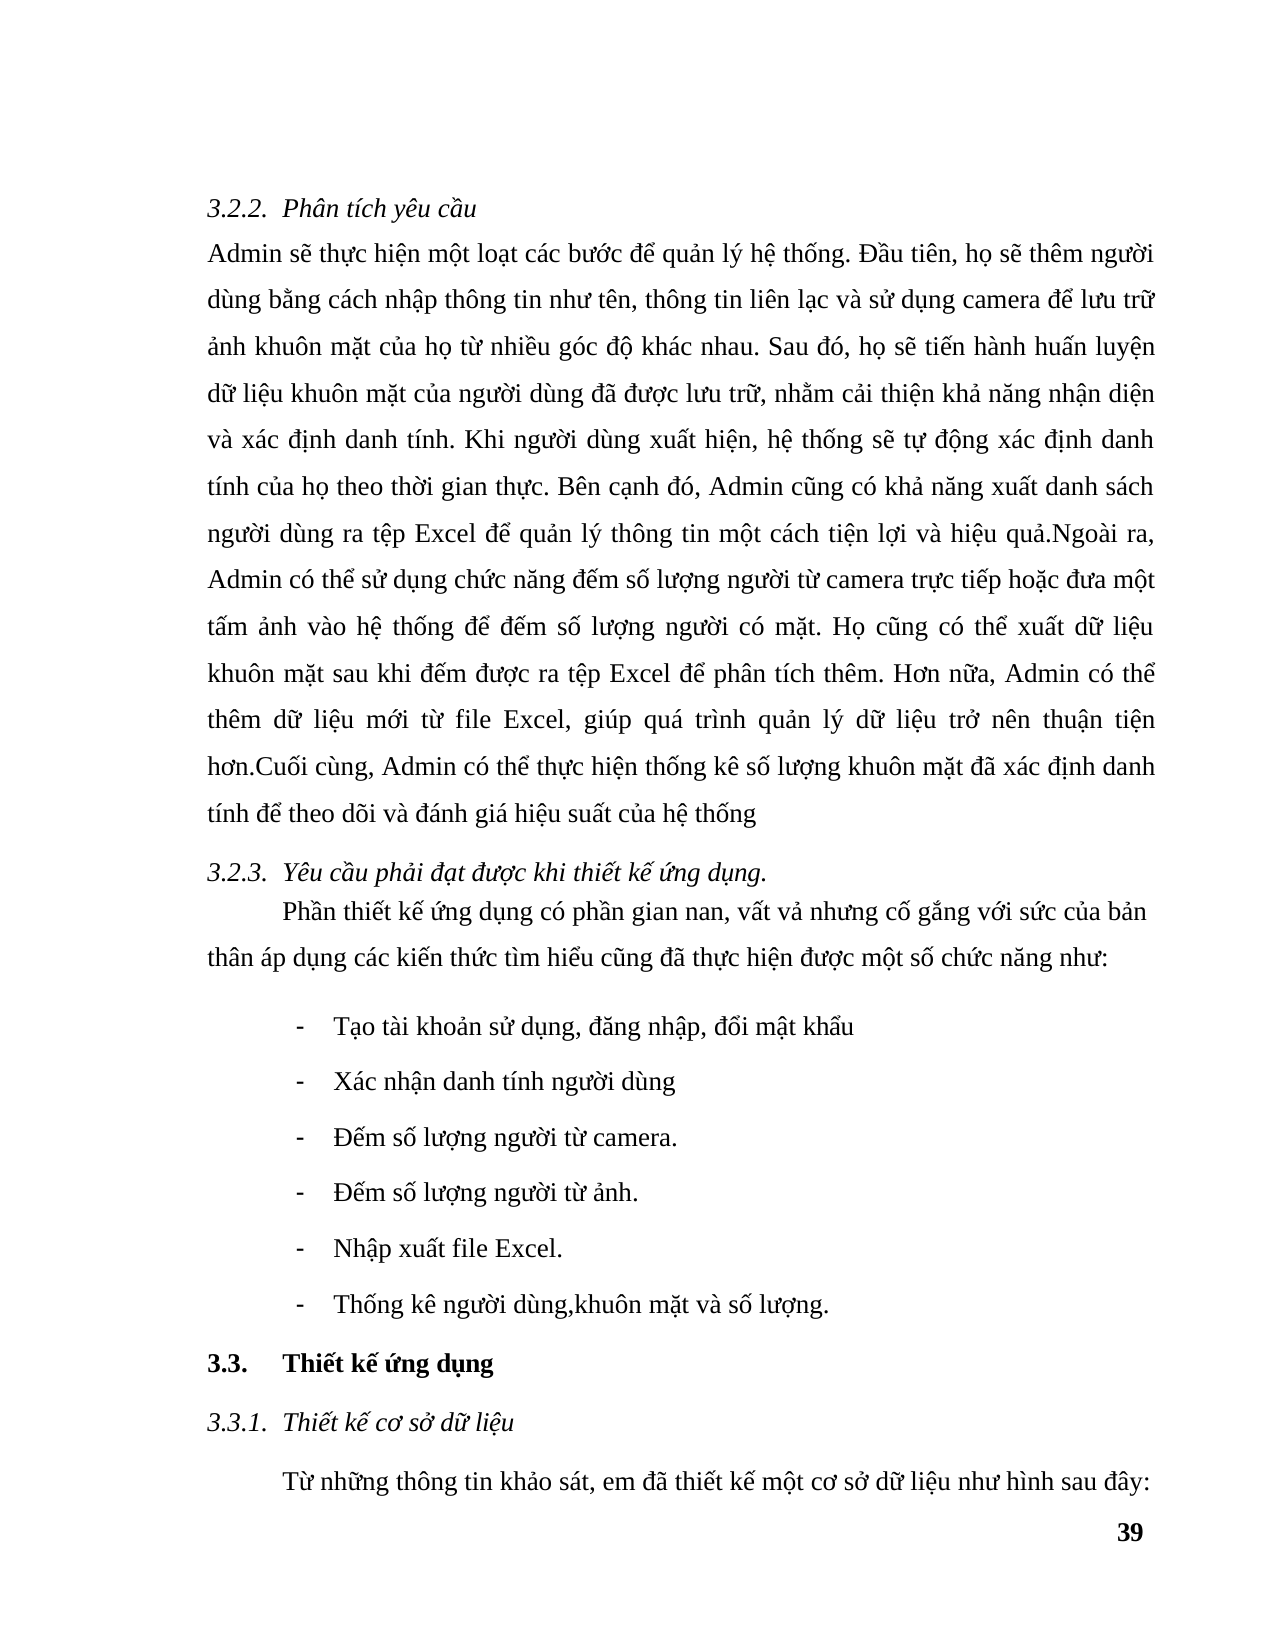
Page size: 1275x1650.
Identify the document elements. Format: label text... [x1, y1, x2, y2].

subtitle Thiết kế ứng dụng [207, 1347, 1244, 1378]
list Đếm số lượng người từ camera. [296, 1117, 1244, 1154]
list Admin sẽ thực hiện một loạt các bước để quản lý hệ thống. Đầu tiên, họ sẽ thêm người dùng bằng cách nhập thông tin như tên, thông tin liên lạc và sử dụng camera để lưu trữ ảnh khuôn mặt của họ từ nhiều góc độ khác nhau. Sau đó, họ sẽ tiến hành huấn luyện dữ liệu khuôn mặt của người dùng đã được lưu trữ, nhằm cải thiện khả năng nhận diện và xác định danh tính. Khi người dùng xuất hiện, hệ thống sẽ tự động xác định danh tính của họ theo thời gian thực. Bên cạnh đó, Admin cũng có khả năng xuất danh sách người dùng ra tệp Excel để quản lý thông tin một cách tiện lợi và hiệu quả.Ngoài ra, Admin có thể sử dụng chức năng đếm số lượng người từ camera trực tiếp hoặc đưa một tấm ảnh vào hệ thống để đếm số lượng người có mặt. Họ cũng có thể xuất dữ liệu khuôn mặt sau khi đếm được ra tệp Excel để phân tích thêm. Hơn nữa, Admin có thể thêm dữ liệu mới từ file Excel, giúp quá trình quản lý dữ liệu trở nên thuận tiện hơn.Cuối cùng, Admin có thể thực hiện thống kê số lượng khuôn mặt đã xác định danh tính để theo dõi và đánh giá hiệu suất của hệ thống [207, 237, 1156, 828]
list Phân tích yêu cầu [207, 192, 1244, 223]
list Tạo tài khoản sử dụng, đăng nhập, đổi mật khẩu [296, 1006, 1244, 1043]
text Phần thiết kế ứng dụng có phần gian nan, vất vả nhưng cố gắng với sức của bản thân áp dụng các kiến thức tìm hiểu cũng đã thực hiện được một số chức năng như: [207, 894, 1158, 973]
list Thống kê người dùng,khuôn mặt và số lượng. [296, 1284, 1244, 1321]
list Xác nhận danh tính người dùng [296, 1062, 1244, 1098]
list Yêu cầu phải đạt được khi thiết kế ứng dụng. [207, 856, 1244, 887]
text Từ những thông tin khảo sát, em đã thiết kế một cơ sở dữ liệu như hình sau đây: [207, 1465, 1158, 1496]
list Đếm số lượng người từ ảnh. [296, 1173, 1244, 1210]
list Nhập xuất file Excel. [296, 1228, 1244, 1265]
list Thiết kế cơ sở dữ liệu [207, 1406, 1244, 1437]
